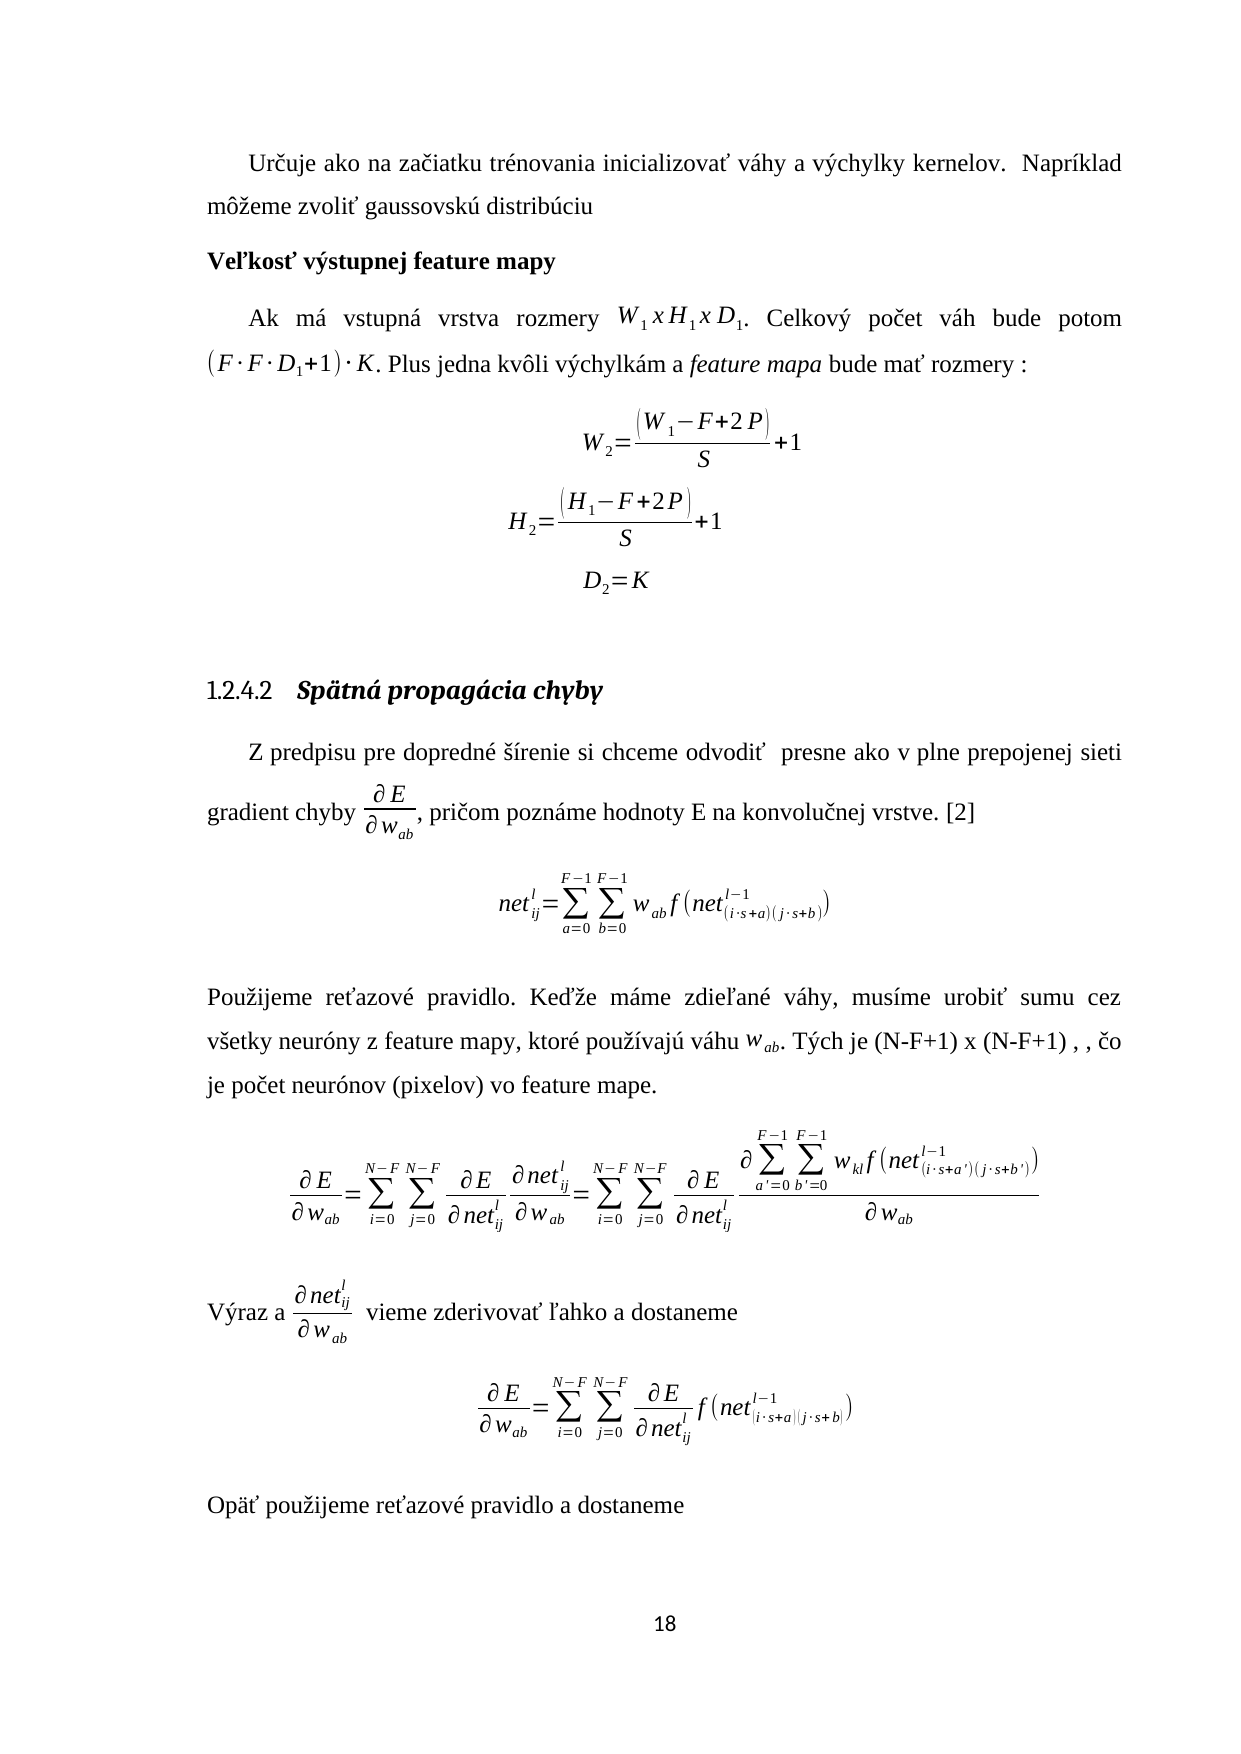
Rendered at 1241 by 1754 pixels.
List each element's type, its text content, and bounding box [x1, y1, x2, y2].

text Použijeme reťazové pravidlo. Keďže máme zdieľané váhy, musíme urobiť sumu cez všetky neuróny z feature mapy, ktoré používajú váhu . Tých je (N-F+1) x (N-F+1) , , čo je počet neurónov (pixelov) vo feature mape. [207, 982, 1122, 1099]
text Určuje ako na začiatku trénovania inicializovať váhy a výchylky kernelov. Napríklad môžeme zvoliť gaussovskú distribúciu [207, 148, 1122, 219]
text Výraz a vieme zderivovať ľahko a dostaneme [207, 1277, 1122, 1347]
subtitle Spätná propagácia chyby [207, 675, 1122, 706]
text Opäť použijeme reťazové pravidlo a dostaneme [207, 1490, 1122, 1519]
text Veľkosť výstupnej feature mapy [207, 246, 1122, 275]
text Z predpisu pre dopredné šírenie si chceme odvodiť presne ako v plne prepojenej sieti gradient chyby , pričom poznáme hodnoty E na konvolučnej vrstve. [207, 737, 1122, 843]
text Ak má vstupná vrstva rozmery . Celkový počet váh bude potom . Plus jedna kvôli výchylkám a feature mapa bude mať rozmery : [207, 302, 1122, 380]
